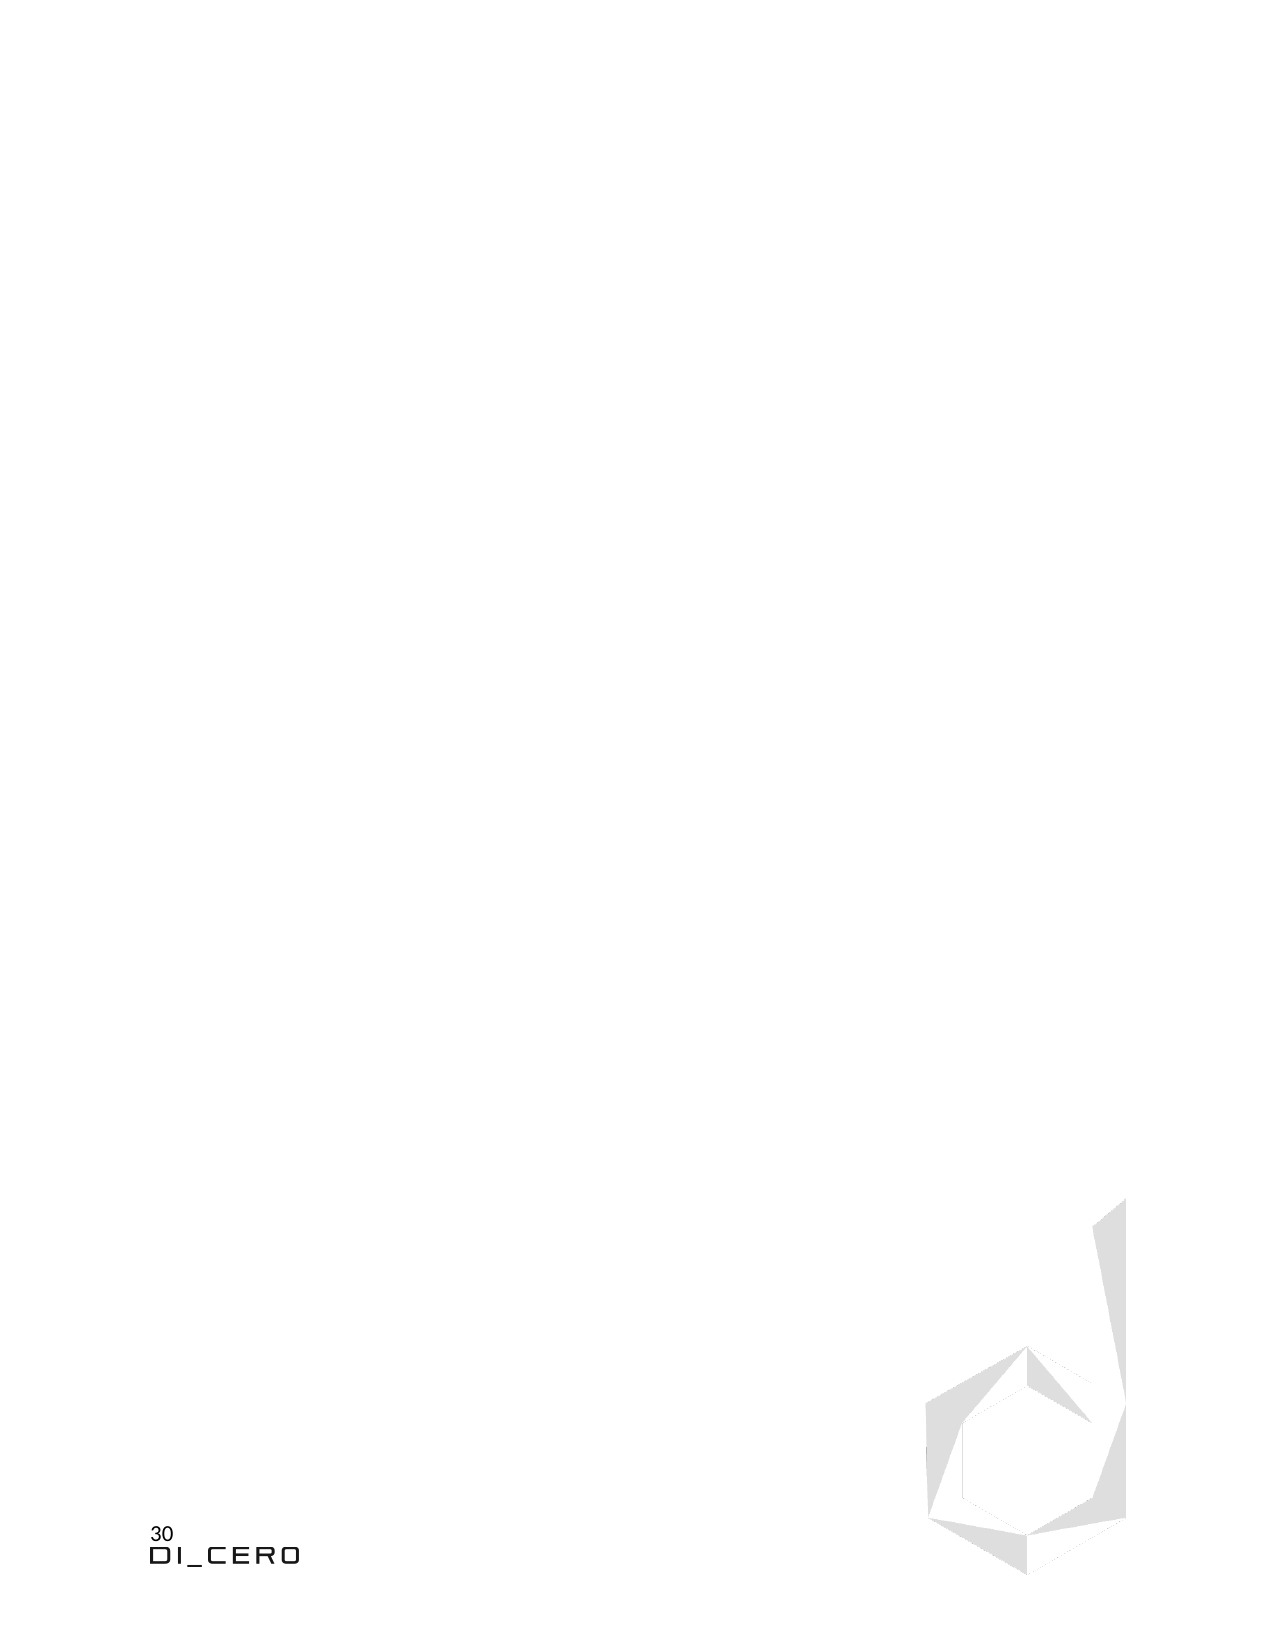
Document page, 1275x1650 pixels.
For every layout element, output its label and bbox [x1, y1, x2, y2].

picture [150, 1547, 299, 1567]
picture [925, 1198, 1126, 1575]
